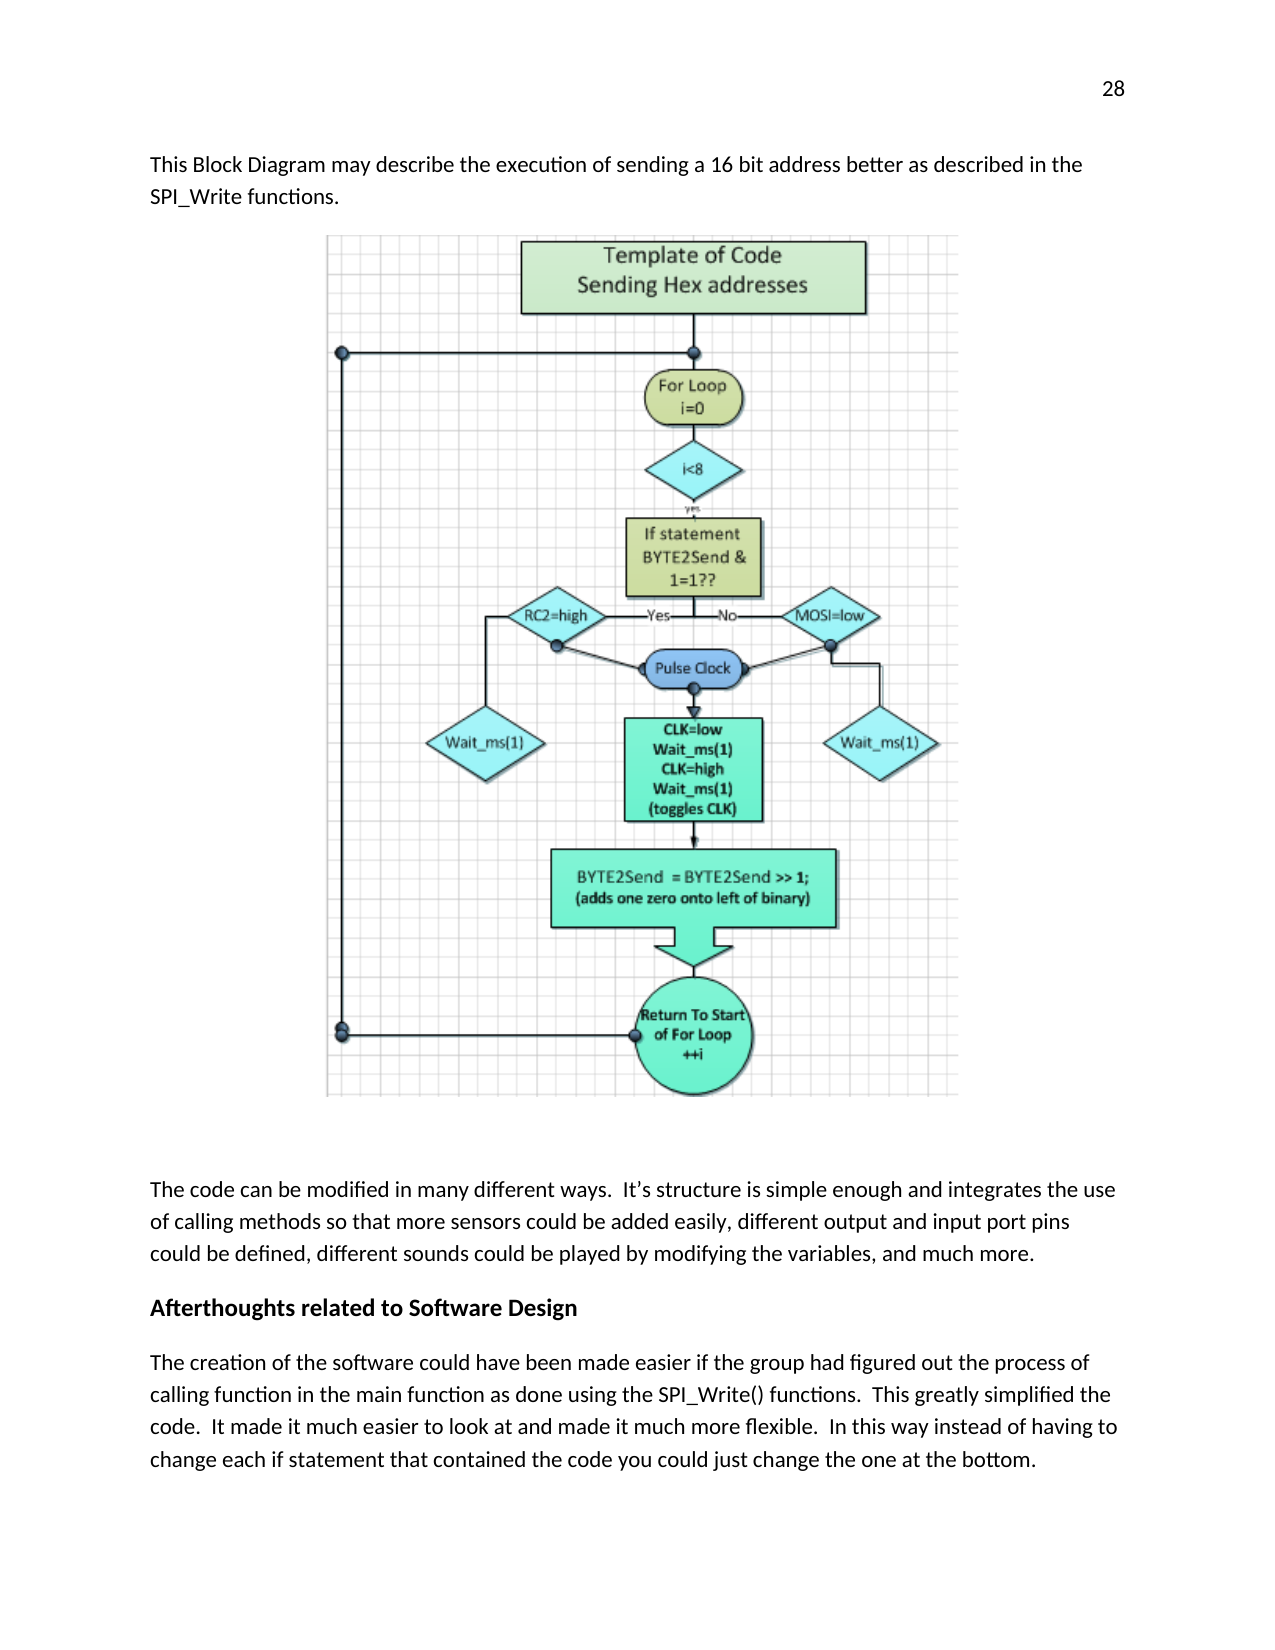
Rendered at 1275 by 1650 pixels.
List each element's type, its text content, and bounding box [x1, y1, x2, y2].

text This Block Diagram may describe the execution of sending a 16 bit address better as described in the SPI_Write functions. [150, 150, 1125, 210]
text The creation of the software could have been made easier if the group had figured out the process of calling function in the main function as done using the SPI_Write() functions. This greatly simplified the code. It made it much easier to look at and made it much more flexible. In this way instead of having to change each if statement that contained the code you could just change the one at the bottom. [150, 1348, 1125, 1473]
text Afterthoughts related to Software Design [150, 1292, 1125, 1323]
picture [316, 235, 959, 1097]
text The code can be modified in many different ways. It’s structure is simple enough and integrates the use of calling methods so that more sensors could be added easily, different output and input port pins could be defined, different sounds could be played by modifying the variables, and much more. [150, 1175, 1125, 1267]
